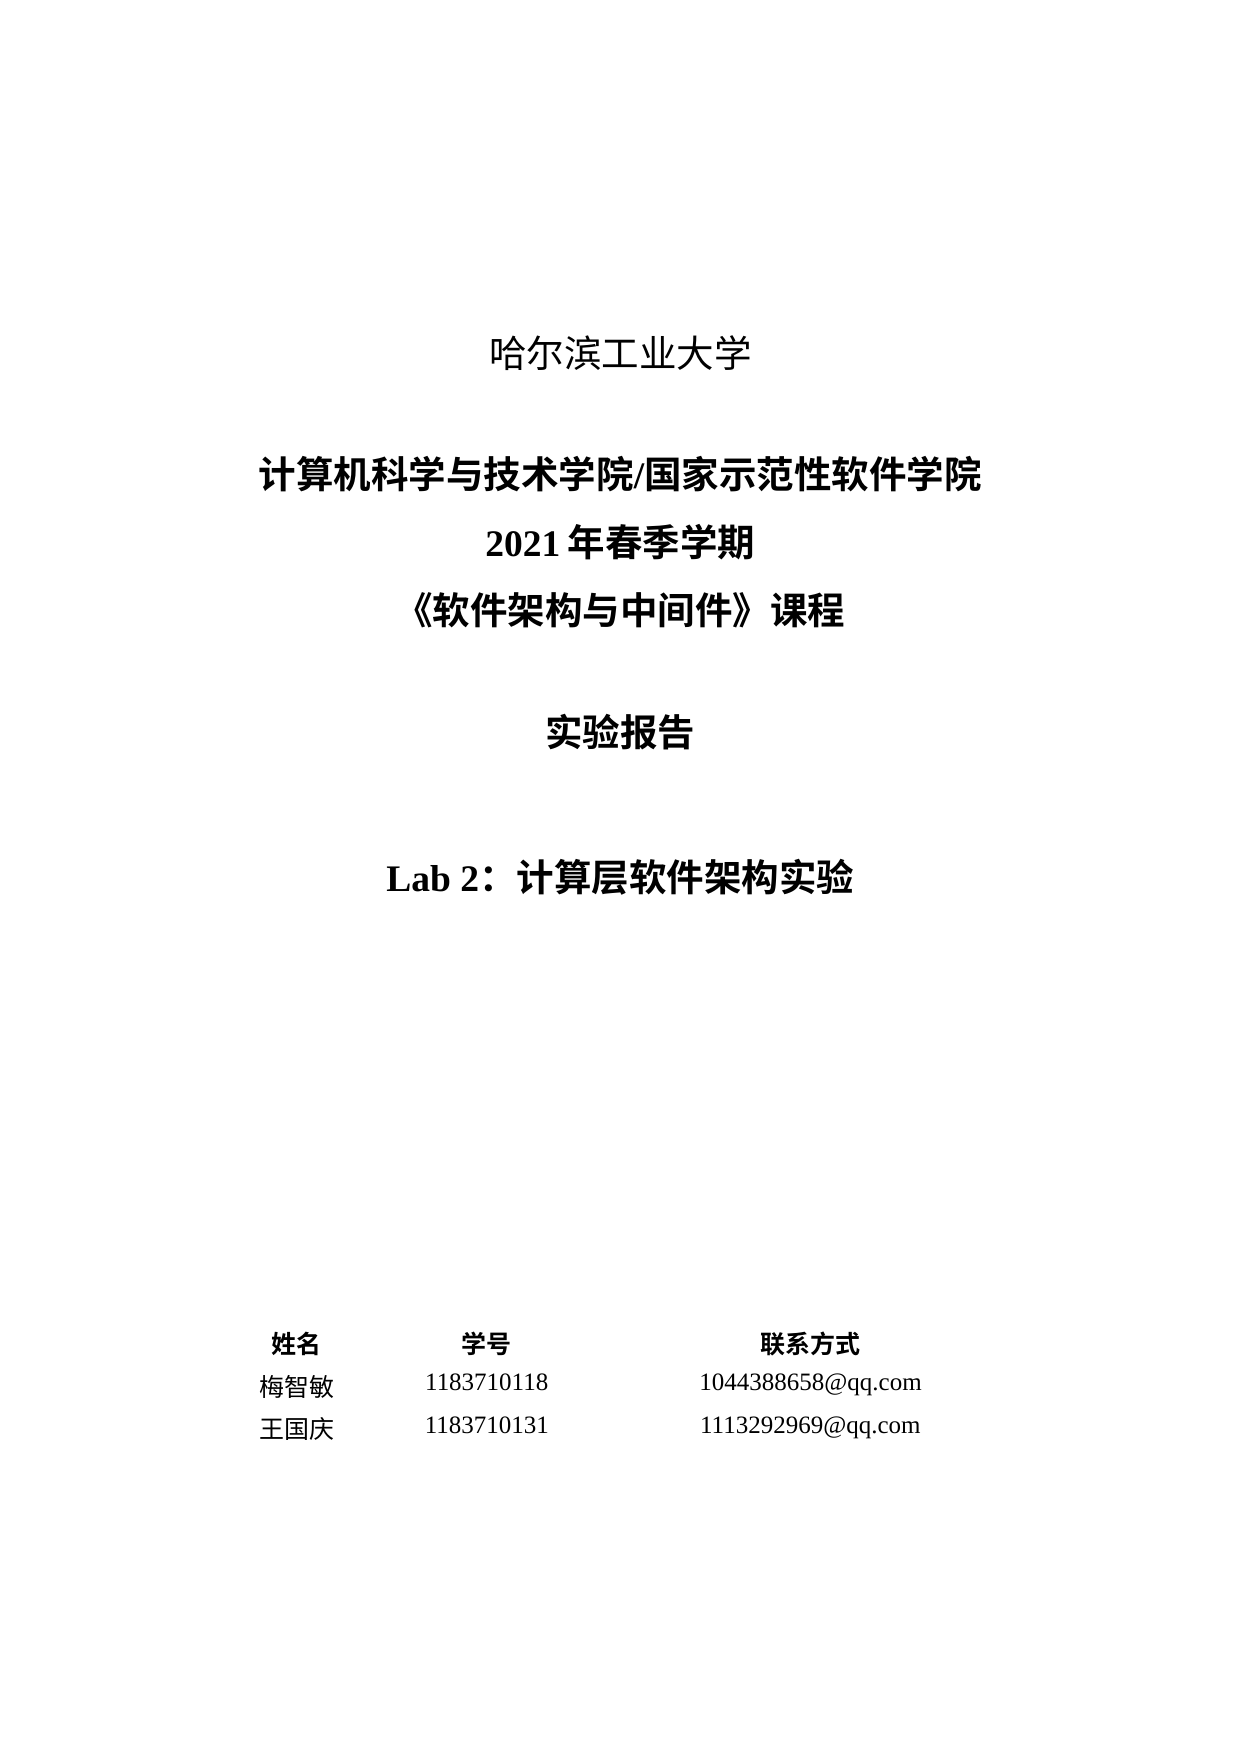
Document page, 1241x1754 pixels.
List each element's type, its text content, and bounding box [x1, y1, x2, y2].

table_cell 梅智敏 [223, 1368, 369, 1410]
table_cell 王国庆 [223, 1410, 369, 1452]
text 计算机科学与技术学院/国家示范性软件学院 [187, 445, 1053, 499]
text 《软件架构与中间件》课程 [187, 581, 1053, 635]
table_cell 1044388658@qq.com [604, 1368, 1017, 1410]
text 实验报告 [187, 702, 1053, 757]
table_cell 1113292969@qq.com [604, 1410, 1017, 1452]
text 2021年春季学期 [187, 513, 1053, 567]
table_header 学号 [370, 1325, 603, 1367]
table_header 联系方式 [604, 1325, 1017, 1367]
text 哈尔滨工业大学 [187, 323, 1053, 378]
table_cell 1183710118 [370, 1368, 603, 1410]
table_header 姓名 [223, 1325, 369, 1367]
text Lab 2：计算层软件架构实验 [187, 848, 1053, 902]
table_cell 1183710131 [370, 1410, 603, 1452]
